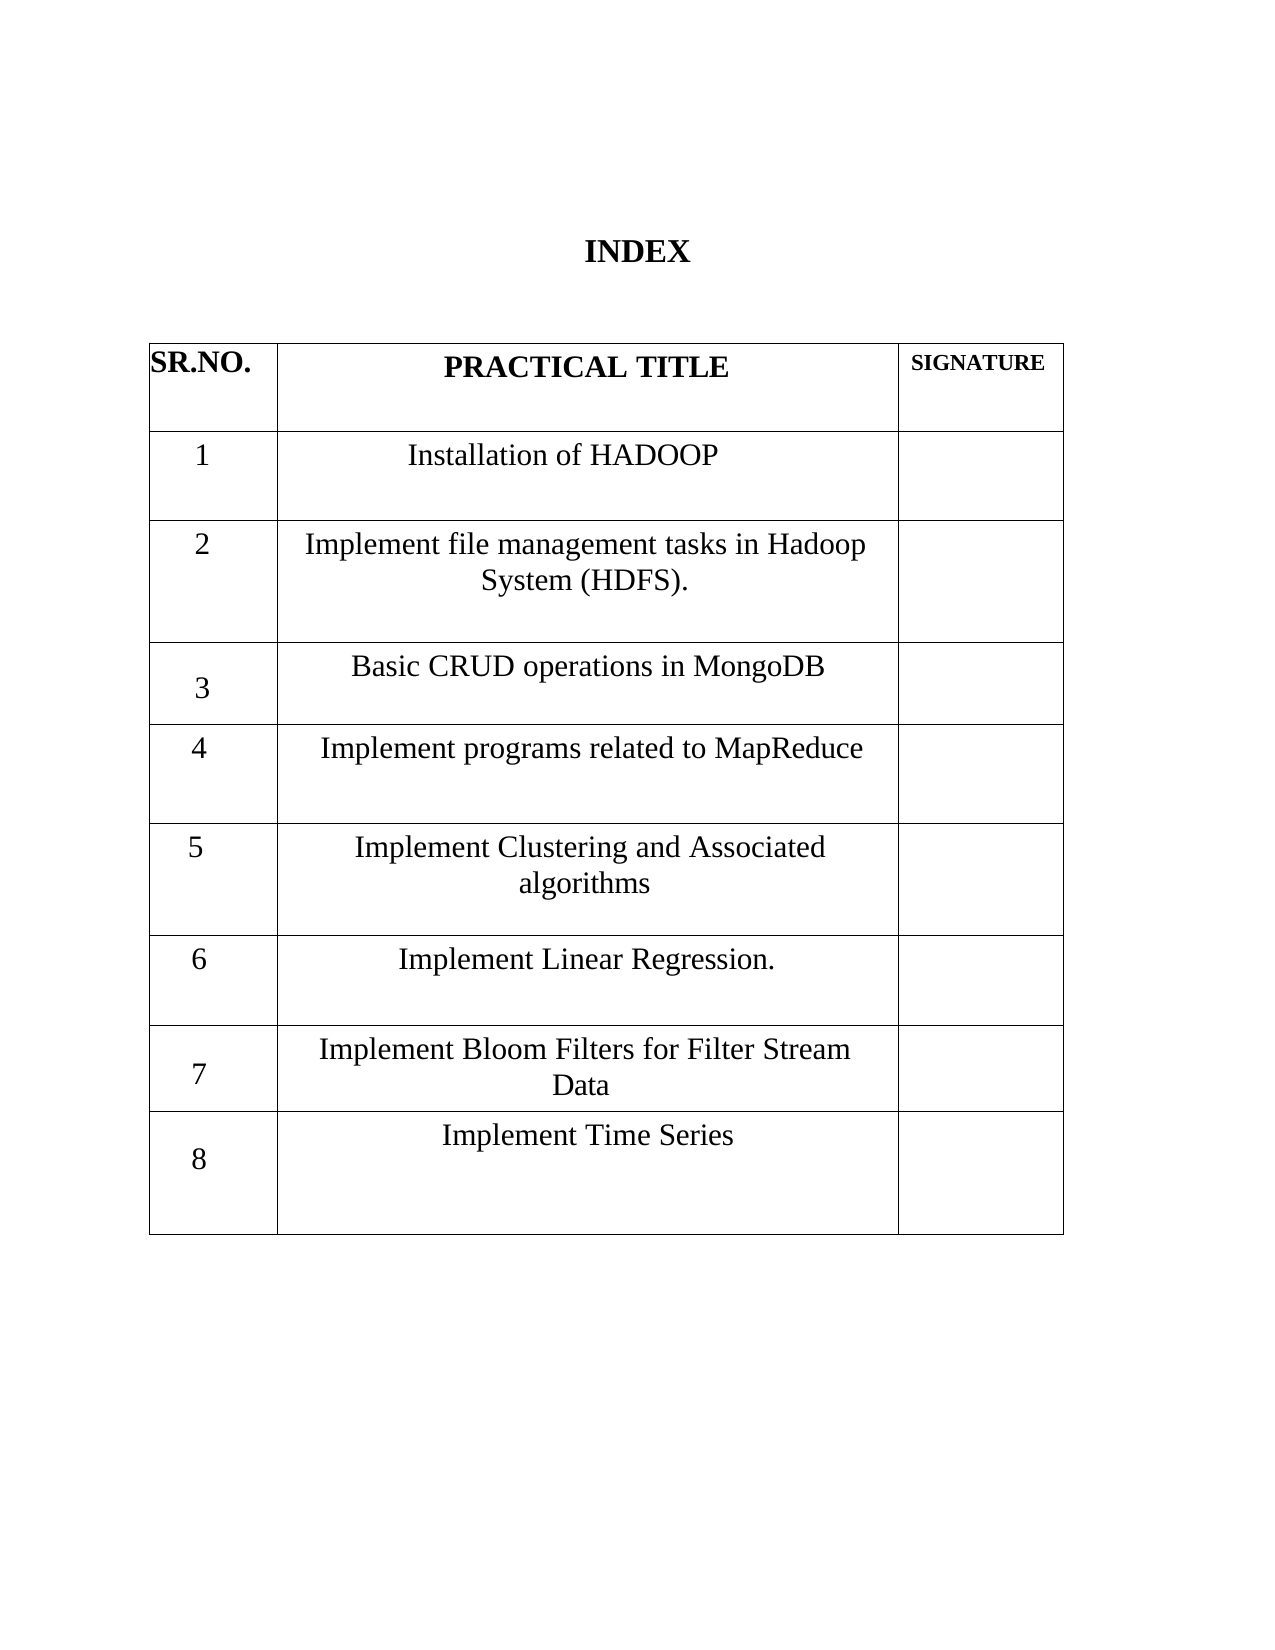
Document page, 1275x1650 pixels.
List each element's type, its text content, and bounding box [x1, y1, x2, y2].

table_cell Basic CRUD operations in MongoDB [278, 643, 898, 724]
table_cell [899, 1112, 1063, 1234]
table_cell 8 [150, 1112, 277, 1234]
table_cell 6 [150, 936, 277, 1024]
table_cell 1 [150, 432, 277, 520]
table_cell Implement file management tasks in Hadoop System (HDFS). [278, 521, 898, 642]
table_cell [899, 1026, 1063, 1111]
table_cell Installation of HADOOP [278, 432, 898, 520]
table_cell Implement Clustering and Associated algorithms [278, 824, 898, 935]
table_cell [899, 643, 1063, 724]
table_cell [899, 432, 1063, 520]
table_header SIGNATURE [899, 344, 1063, 431]
table_cell [899, 521, 1063, 642]
table_cell Implement Linear Regression. [278, 936, 898, 1024]
text INDEX [150, 232, 1125, 270]
table_cell [899, 936, 1063, 1024]
table_cell 2 [150, 521, 277, 642]
table_cell Implement Bloom Filters for Filter Stream Data [278, 1026, 898, 1111]
table_cell 3 [150, 643, 277, 724]
table_header PRACTICAL TITLE [278, 344, 898, 431]
table_cell 7 [150, 1026, 277, 1111]
table_cell [899, 725, 1063, 823]
table_cell 5 [150, 824, 277, 935]
table_cell Implement Time Series [278, 1112, 898, 1234]
table_cell [899, 824, 1063, 935]
table_cell 4 [150, 725, 277, 823]
table_header SR.NO. [150, 344, 277, 431]
table_cell Implement programs related to MapReduce [278, 725, 898, 823]
